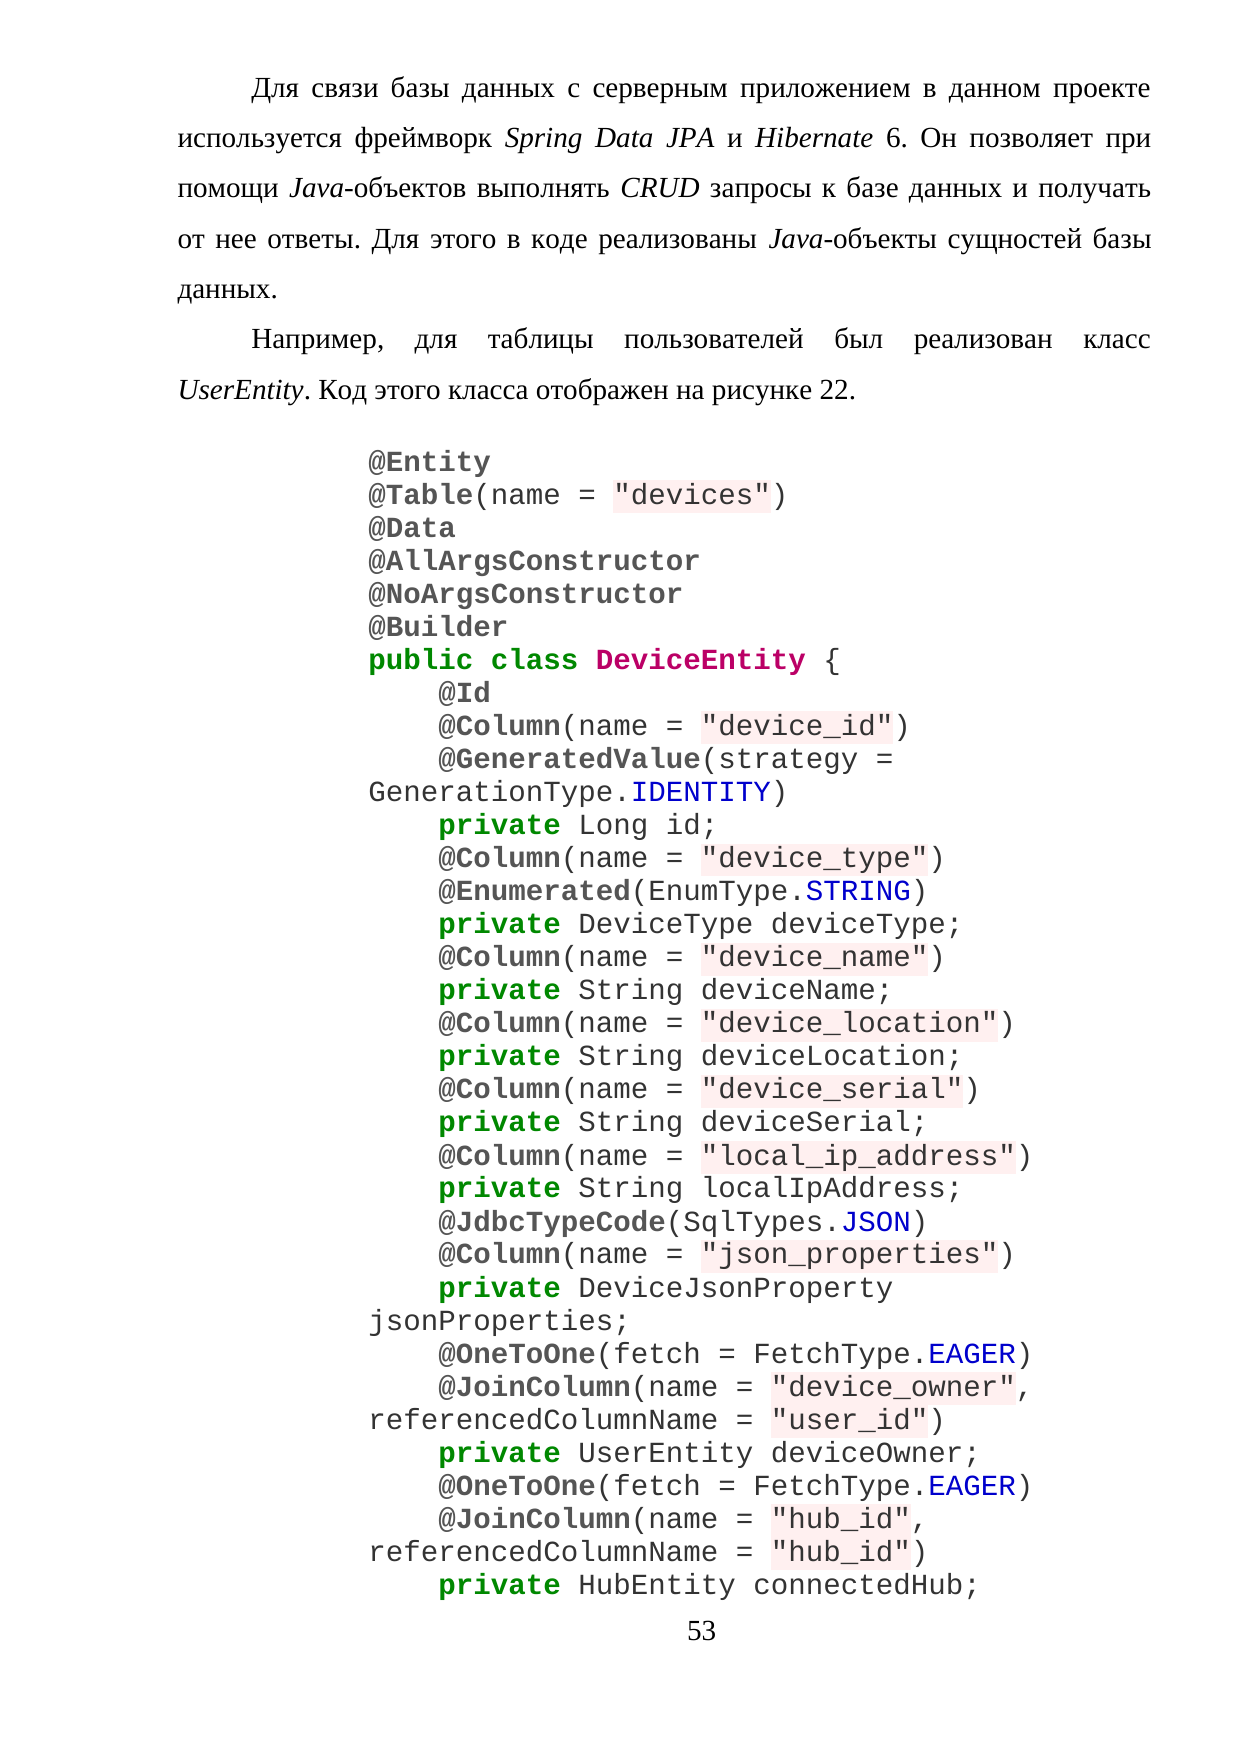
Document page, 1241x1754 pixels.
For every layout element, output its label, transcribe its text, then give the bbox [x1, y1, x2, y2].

text @Column(name = "json_properties") [368, 1240, 701, 1273]
text @JoinColumn(name = "device_owner", referencedColumnName = "user_id") [928, 1372, 1152, 1438]
text private DeviceType deviceType; [368, 909, 1152, 942]
text private String deviceLocation; [368, 1042, 1152, 1074]
text @Column(name = "device_location") [368, 1008, 1152, 1042]
text @JdbcTypeCode(SqlTypes.JSON) [368, 1207, 1152, 1240]
text @Entity [368, 447, 1152, 480]
text @Enumerated(EnumType.STRING) [368, 876, 1152, 909]
text private String deviceName; [368, 976, 1152, 1008]
text private String deviceSerial; [368, 1108, 1152, 1141]
text @Data [368, 513, 1152, 546]
text @Builder [368, 612, 1152, 645]
text @Column(name = "local_ip_address") [368, 1141, 701, 1174]
text @GeneratedValue(strategy = GenerationType.IDENTITY) [368, 744, 1152, 810]
text @Table(name = "devices") [368, 480, 613, 513]
text private UserEntity deviceOwner; [368, 1438, 1152, 1471]
text @JoinColumn(name = "device_owner", referencedColumnName = "user_id") [368, 1372, 771, 1438]
text private Long id; [368, 810, 1152, 843]
text Например, для таблицы пользователей был реализован класс UserEntity. Код этого класса отображен на рисунке 22. [177, 322, 1152, 405]
text @Column(name = "device_name") [368, 942, 1152, 976]
text public class DeviceEntity { [368, 645, 1152, 678]
text @Table(name = "devices") [771, 480, 1152, 513]
text private HubEntity connectedHub; [368, 1570, 1152, 1603]
text private DeviceJsonProperty jsonProperties; [368, 1273, 1152, 1339]
text @OneToOne(fetch = FetchType.EAGER) [368, 1471, 1152, 1504]
text @Column(name = "local_ip_address") [1016, 1141, 1152, 1174]
text private String localIpAddress; [368, 1174, 1152, 1207]
text @Id [368, 678, 1152, 711]
text @JoinColumn(name = "hub_id", referencedColumnName = "hub_id") [368, 1504, 771, 1570]
text @Column(name = "device_type") [368, 843, 1152, 876]
text @JoinColumn(name = "hub_id", referencedColumnName = "hub_id") [911, 1504, 1152, 1570]
text @Column(name = "device_id") [368, 711, 701, 744]
text Для связи базы данных с серверным приложением в данном проекте используется фреймворк Spring Data JPA и Hibernate 6. Он позволяет при помощи Java-объектов выполнять CRUD запросы к базе данных и получать от нее ответы. Для этого в коде реализованы Java-объекты сущностей базы данных. [177, 70, 1152, 305]
text @Column(name = "device_serial") [368, 1074, 1152, 1108]
text @Column(name = "device_id") [893, 711, 1152, 744]
text @OneToOne(fetch = FetchType.EAGER) [368, 1339, 1152, 1372]
text @Column(name = "json_properties") [998, 1240, 1152, 1273]
text @NoArgsConstructor [368, 579, 1152, 612]
text @AllArgsConstructor [368, 546, 1152, 579]
